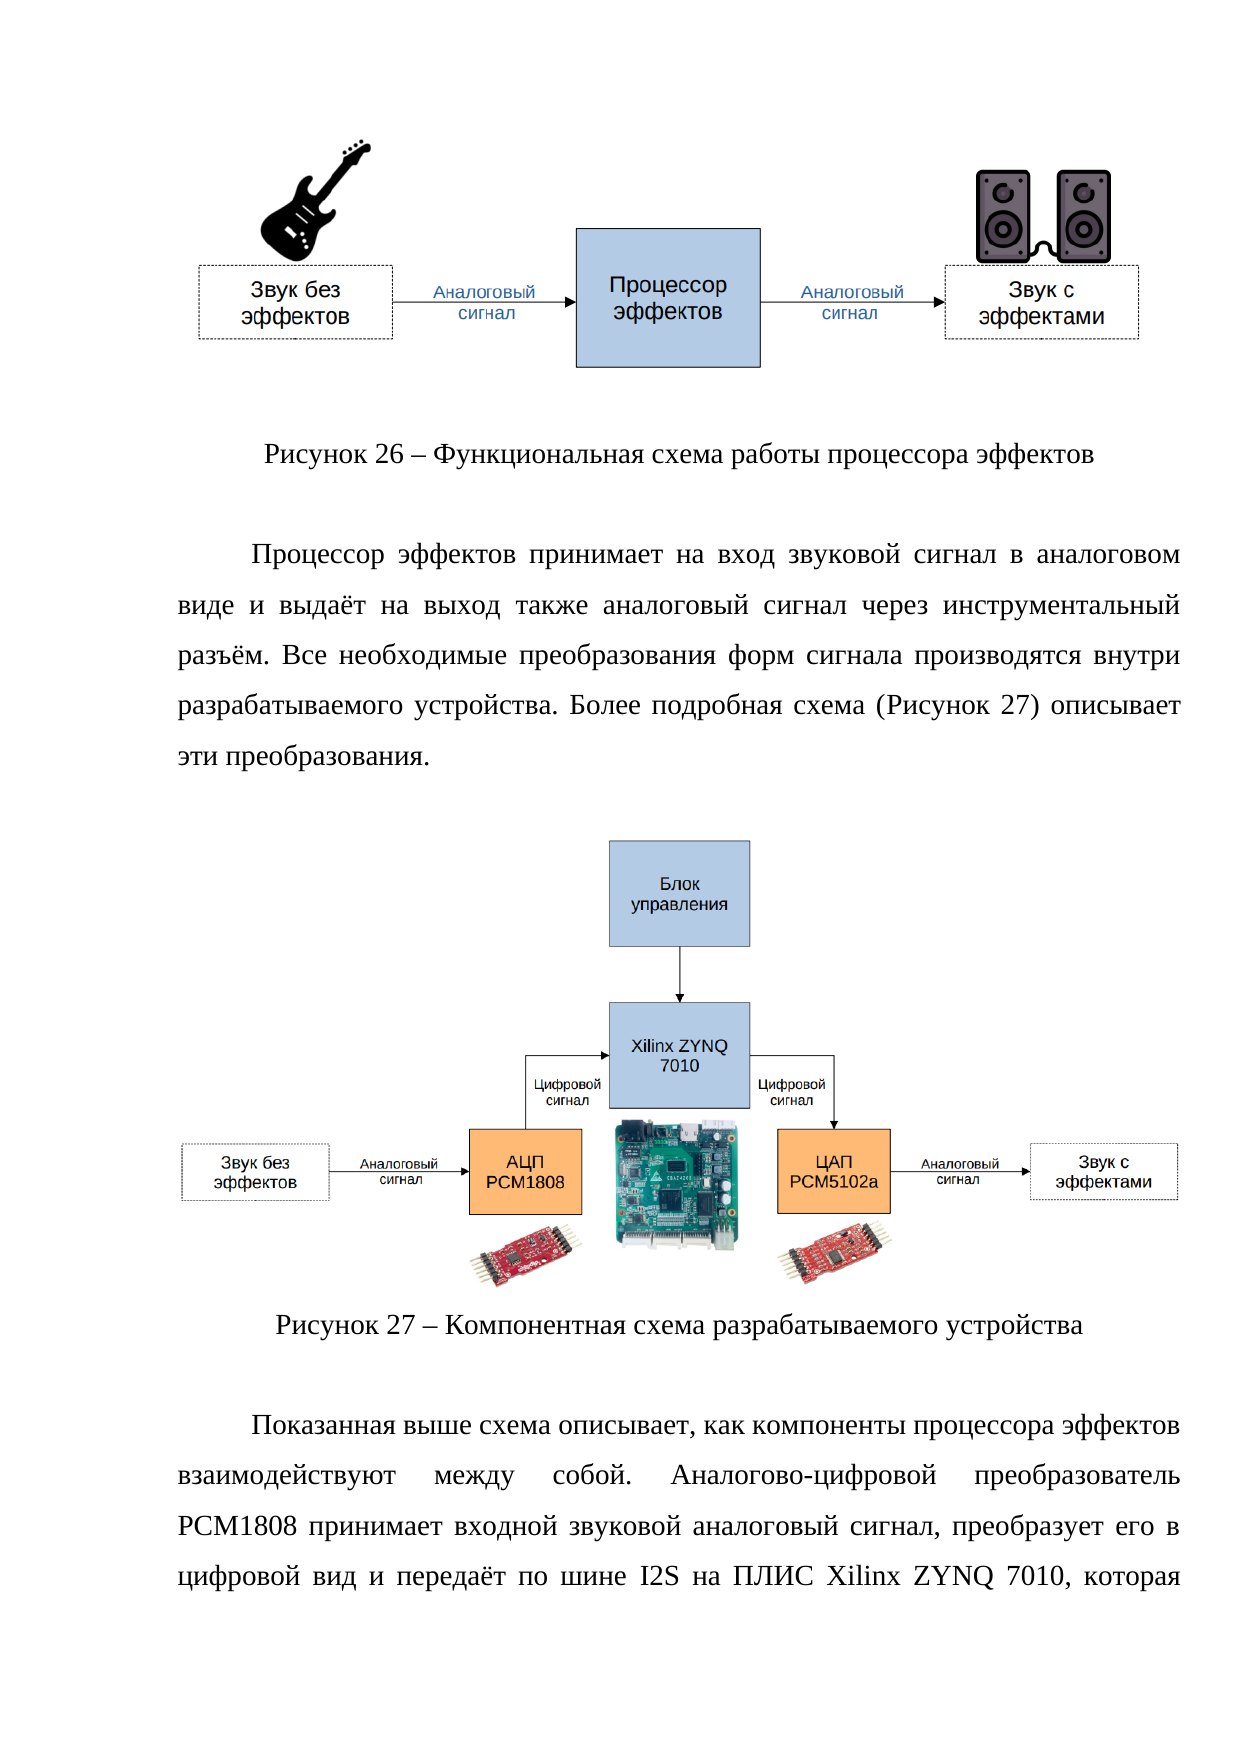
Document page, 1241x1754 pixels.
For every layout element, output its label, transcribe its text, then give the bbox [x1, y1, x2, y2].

text Рисунок 27 – Компонентная схема разрабатываемого устройства [177, 1307, 1181, 1340]
picture [177, 118, 1182, 420]
picture [177, 838, 1182, 1291]
text Рисунок 26 – Функциональная схема работы процессора эффектов [177, 436, 1181, 470]
text Процессор эффектов принимает на вход звуковой сигнал в аналоговом виде и выдаёт на выход также аналоговый сигнал через инструментальный разъём. Все необходимые преобразования форм сигнала производятся внутри разрабатываемого устройства. Более подробная схема (Рисунок 27) описывает эти преобразования. [177, 536, 1181, 771]
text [177, 1407, 1181, 1592]
